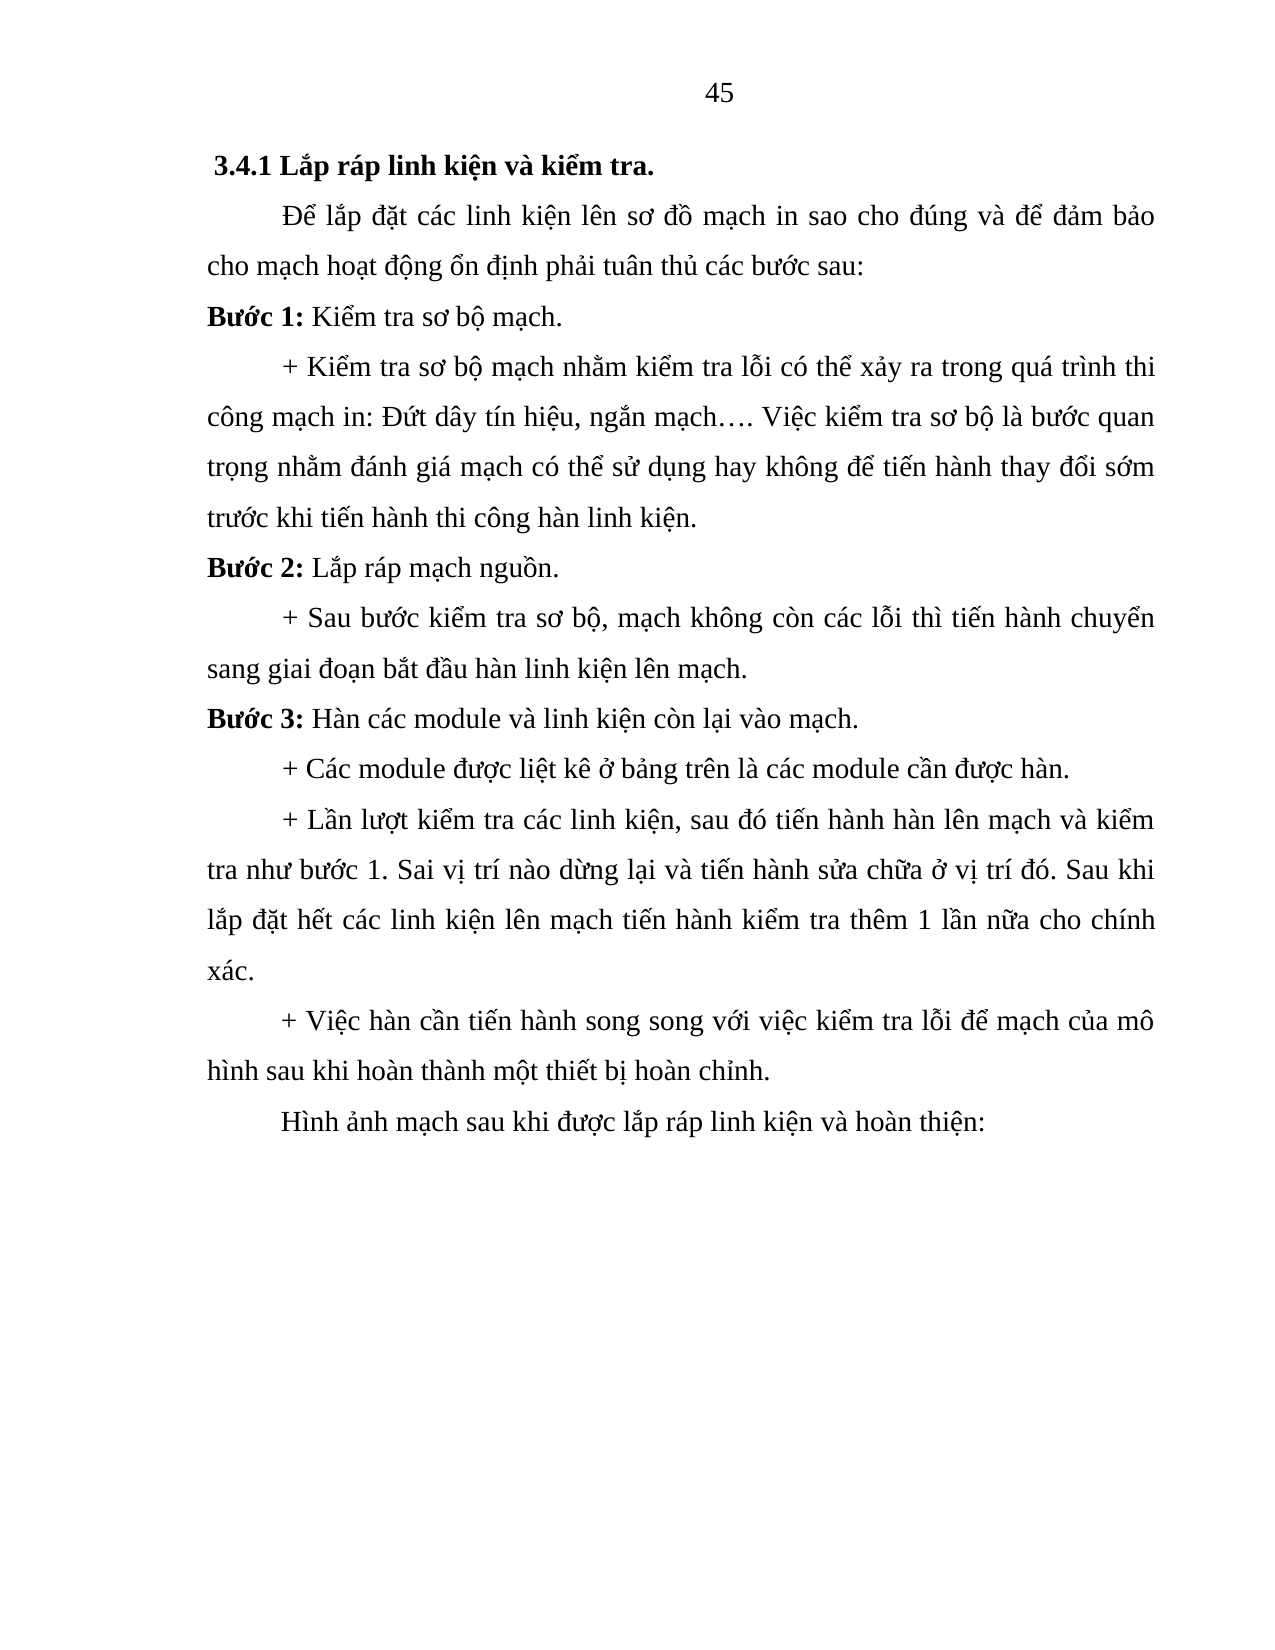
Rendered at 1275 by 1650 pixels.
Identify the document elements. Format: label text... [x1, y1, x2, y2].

text Để lắp đặt các linh kiện lên sơ đồ mạch in sao cho đúng và để đảm bảo cho mạch hoạt động ổn định phải tuân thủ các bước sau: [207, 198, 1157, 282]
text Bước 2: Lắp ráp mạch nguồn. [207, 550, 1157, 584]
text Bước 1: Kiểm tra sơ bộ mạch. [207, 299, 1157, 332]
text + Các module được liệt kê ở bảng trên là các module cần được hàn. [207, 751, 1157, 785]
text Hình ảnh mạch sau khi được lắp ráp linh kiện và hoàn thiện: [207, 1104, 1157, 1137]
text + Lần lượt kiểm tra các linh kiện, sau đó tiến hành hàn lên mạch và kiểm tra như bước 1. Sai vị trí nào dừng lại và tiến hành sửa chữa ở vị trí đó. Sau khi lắp đặt hết các linh kiện lên mạch tiến hành kiểm tra thêm 1 lần nữa cho chính xác. [207, 802, 1157, 986]
subtitle Lắp ráp linh kiện và kiểm tra. [214, 148, 1157, 181]
text + Kiểm tra sơ bộ mạch nhằm kiểm tra lỗi có thể xảy ra trong quá trình thi công mạch in: Đứt dây tín hiệu, ngắn mạch…. Việc kiểm tra sơ bộ là bước quan trọng nhằm đánh giá mạch có thể sử dụng hay không để tiến hành thay đổi sớm trước khi tiến hành thi công hàn linh kiện. [207, 349, 1157, 533]
text + Việc hàn cần tiến hành song song với việc kiểm tra lỗi để mạch của mô hình sau khi hoàn thành một thiết bị hoàn chỉnh. [207, 1003, 1157, 1087]
text Bước 3: Hàn các module và linh kiện còn lại vào mạch. [207, 701, 1157, 735]
text + Sau bước kiểm tra sơ bộ, mạch không còn các lỗi thì tiến hành chuyển sang giai đoạn bắt đầu hàn linh kiện lên mạch. [207, 601, 1157, 684]
